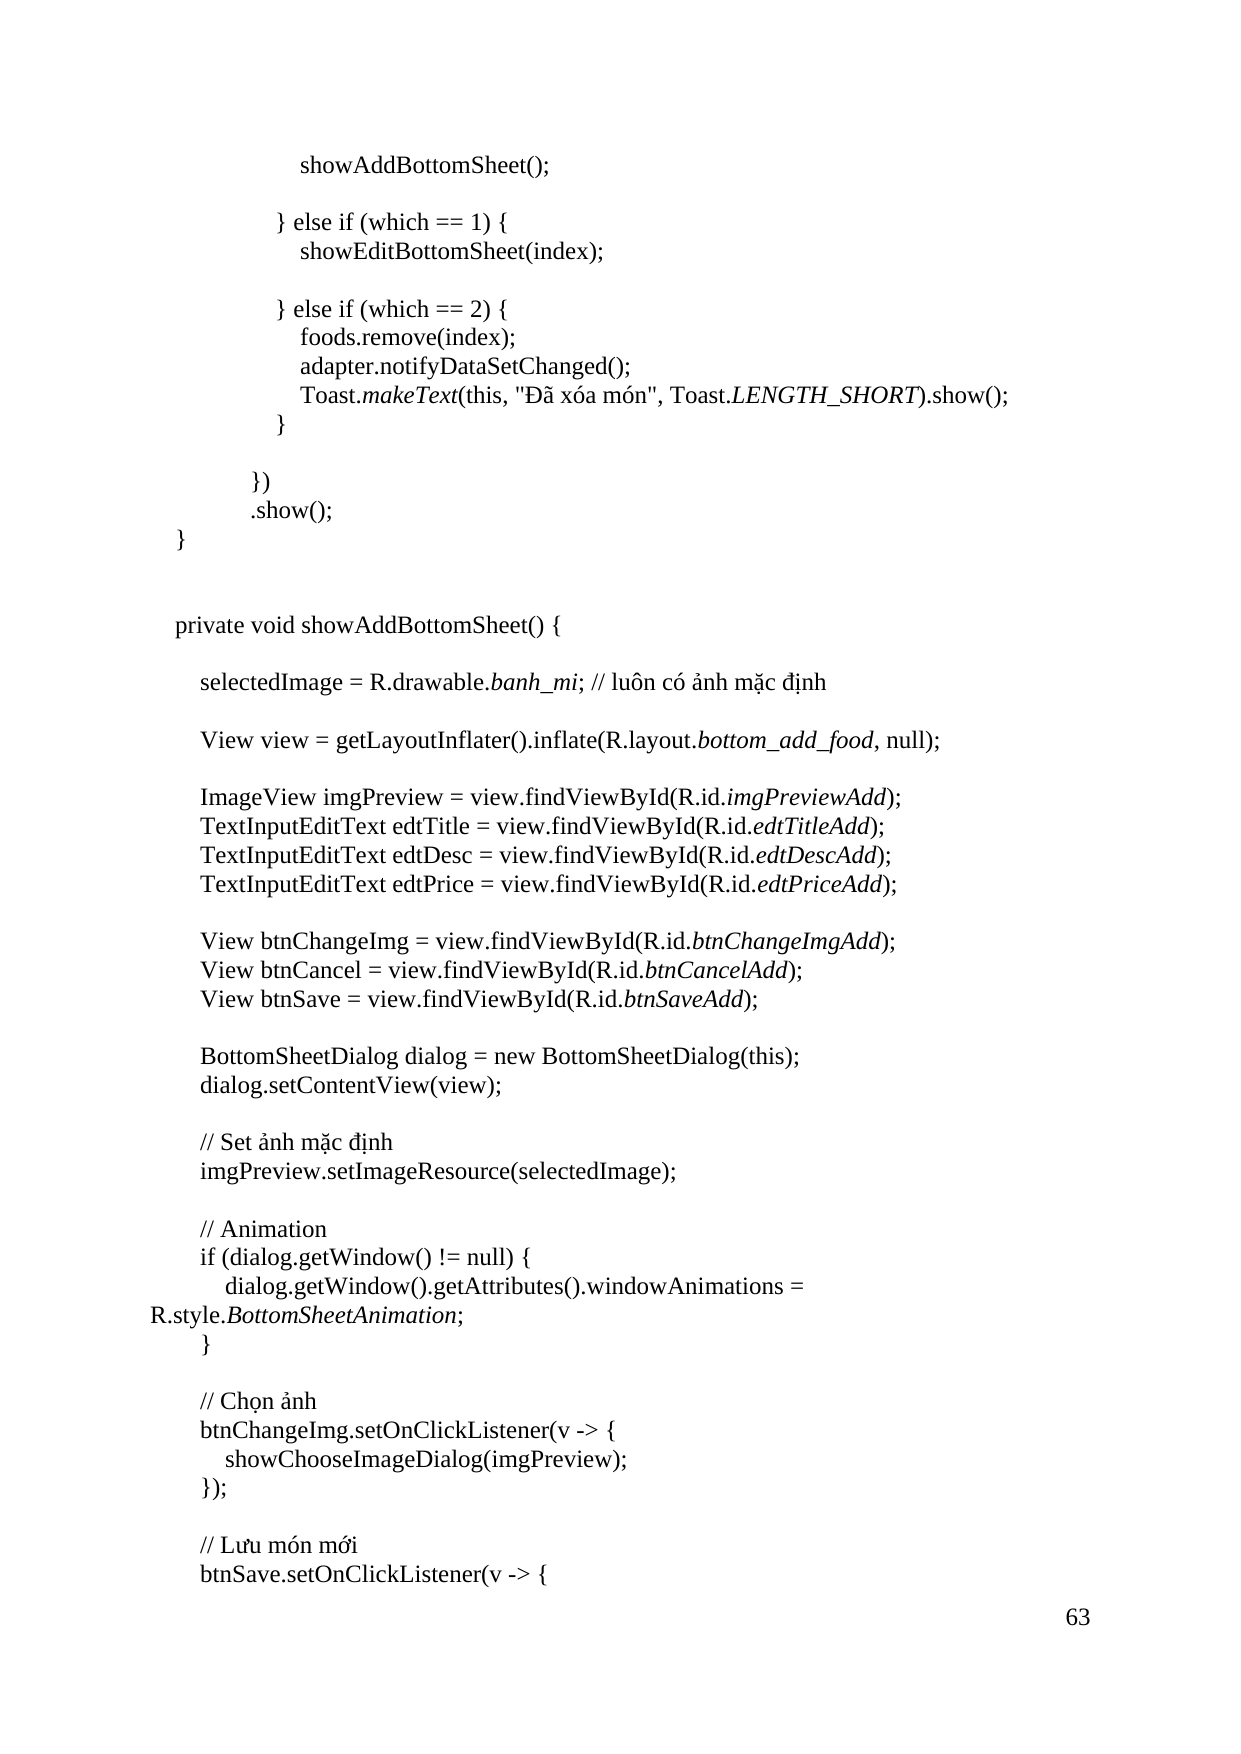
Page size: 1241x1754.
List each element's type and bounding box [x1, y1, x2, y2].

text [150, 150, 1090, 1587]
